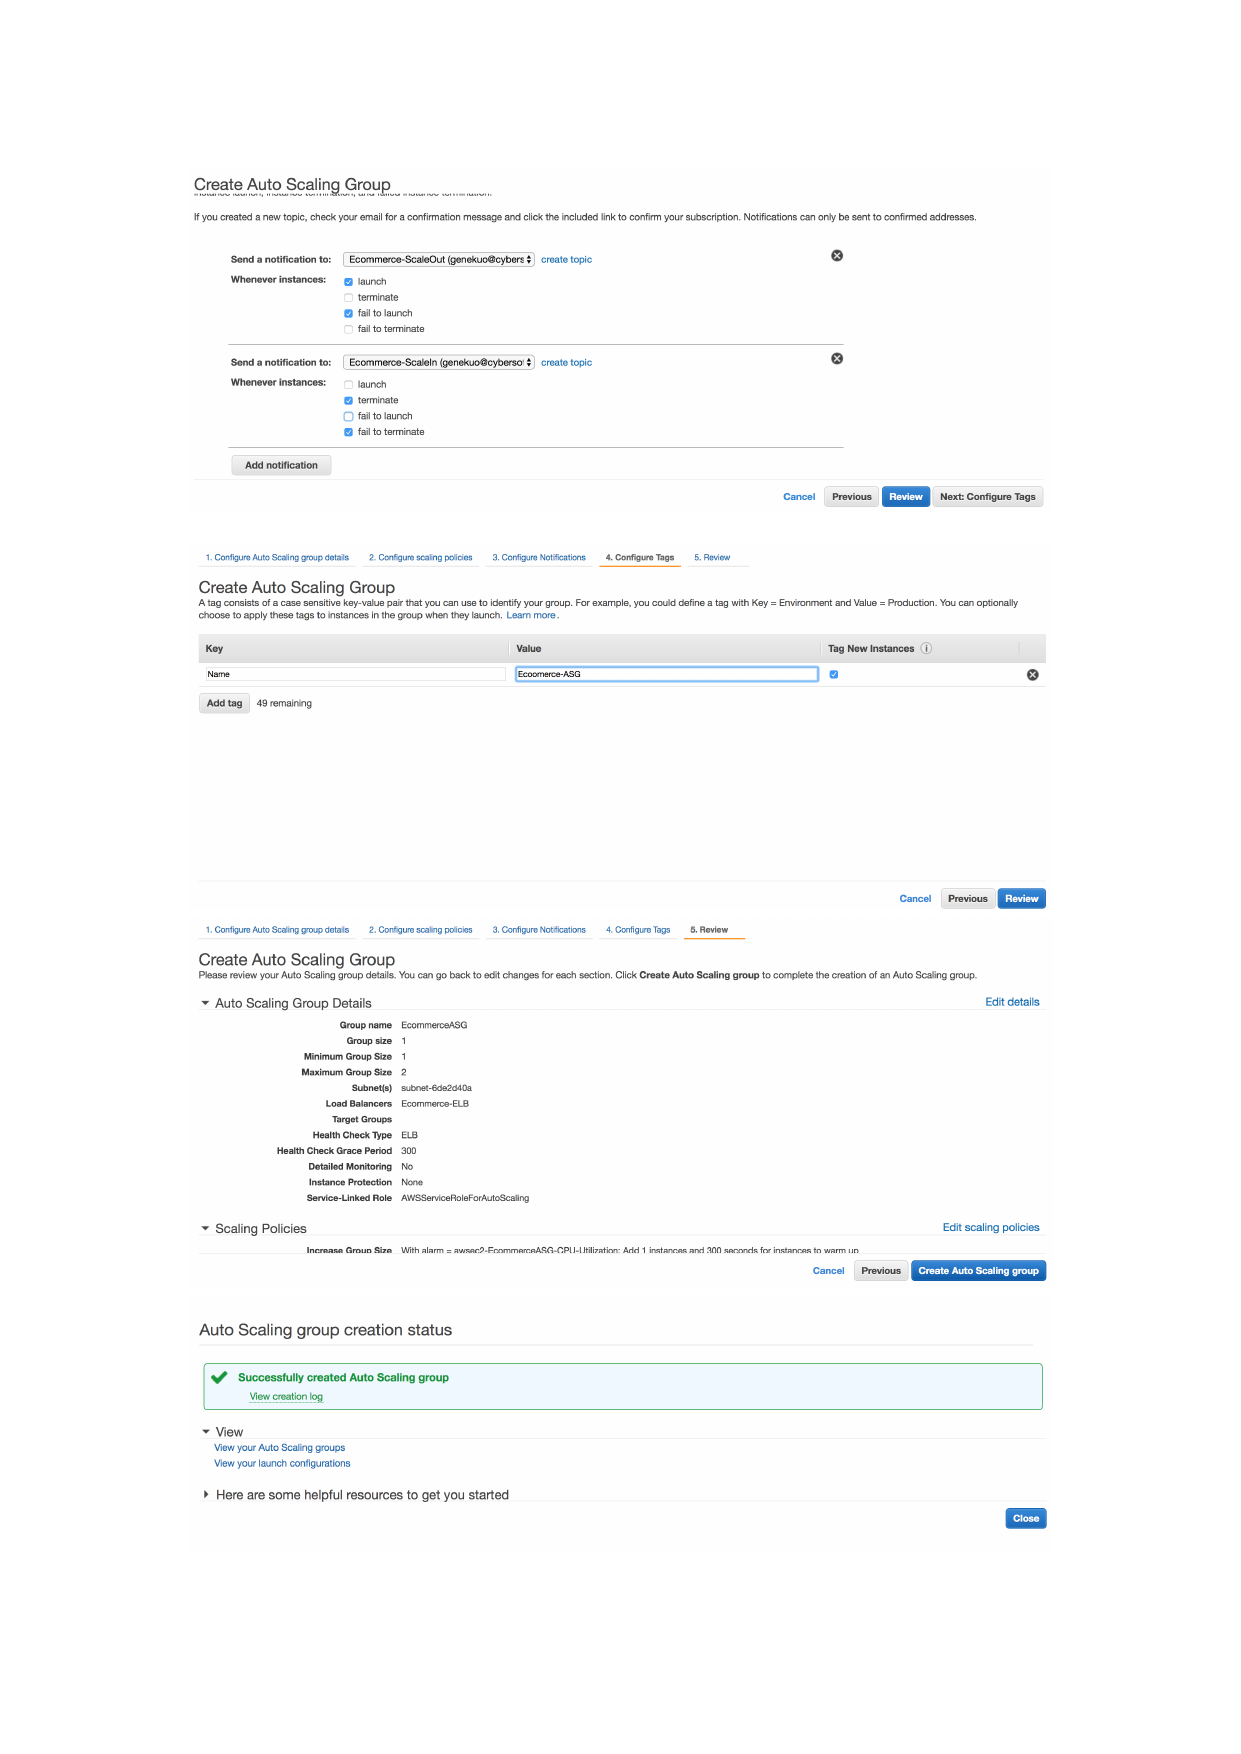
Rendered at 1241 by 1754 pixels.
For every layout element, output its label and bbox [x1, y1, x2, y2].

picture [187, 918, 1053, 1289]
picture [187, 1293, 1052, 1551]
picture [187, 543, 1052, 910]
picture [187, 168, 1052, 513]
